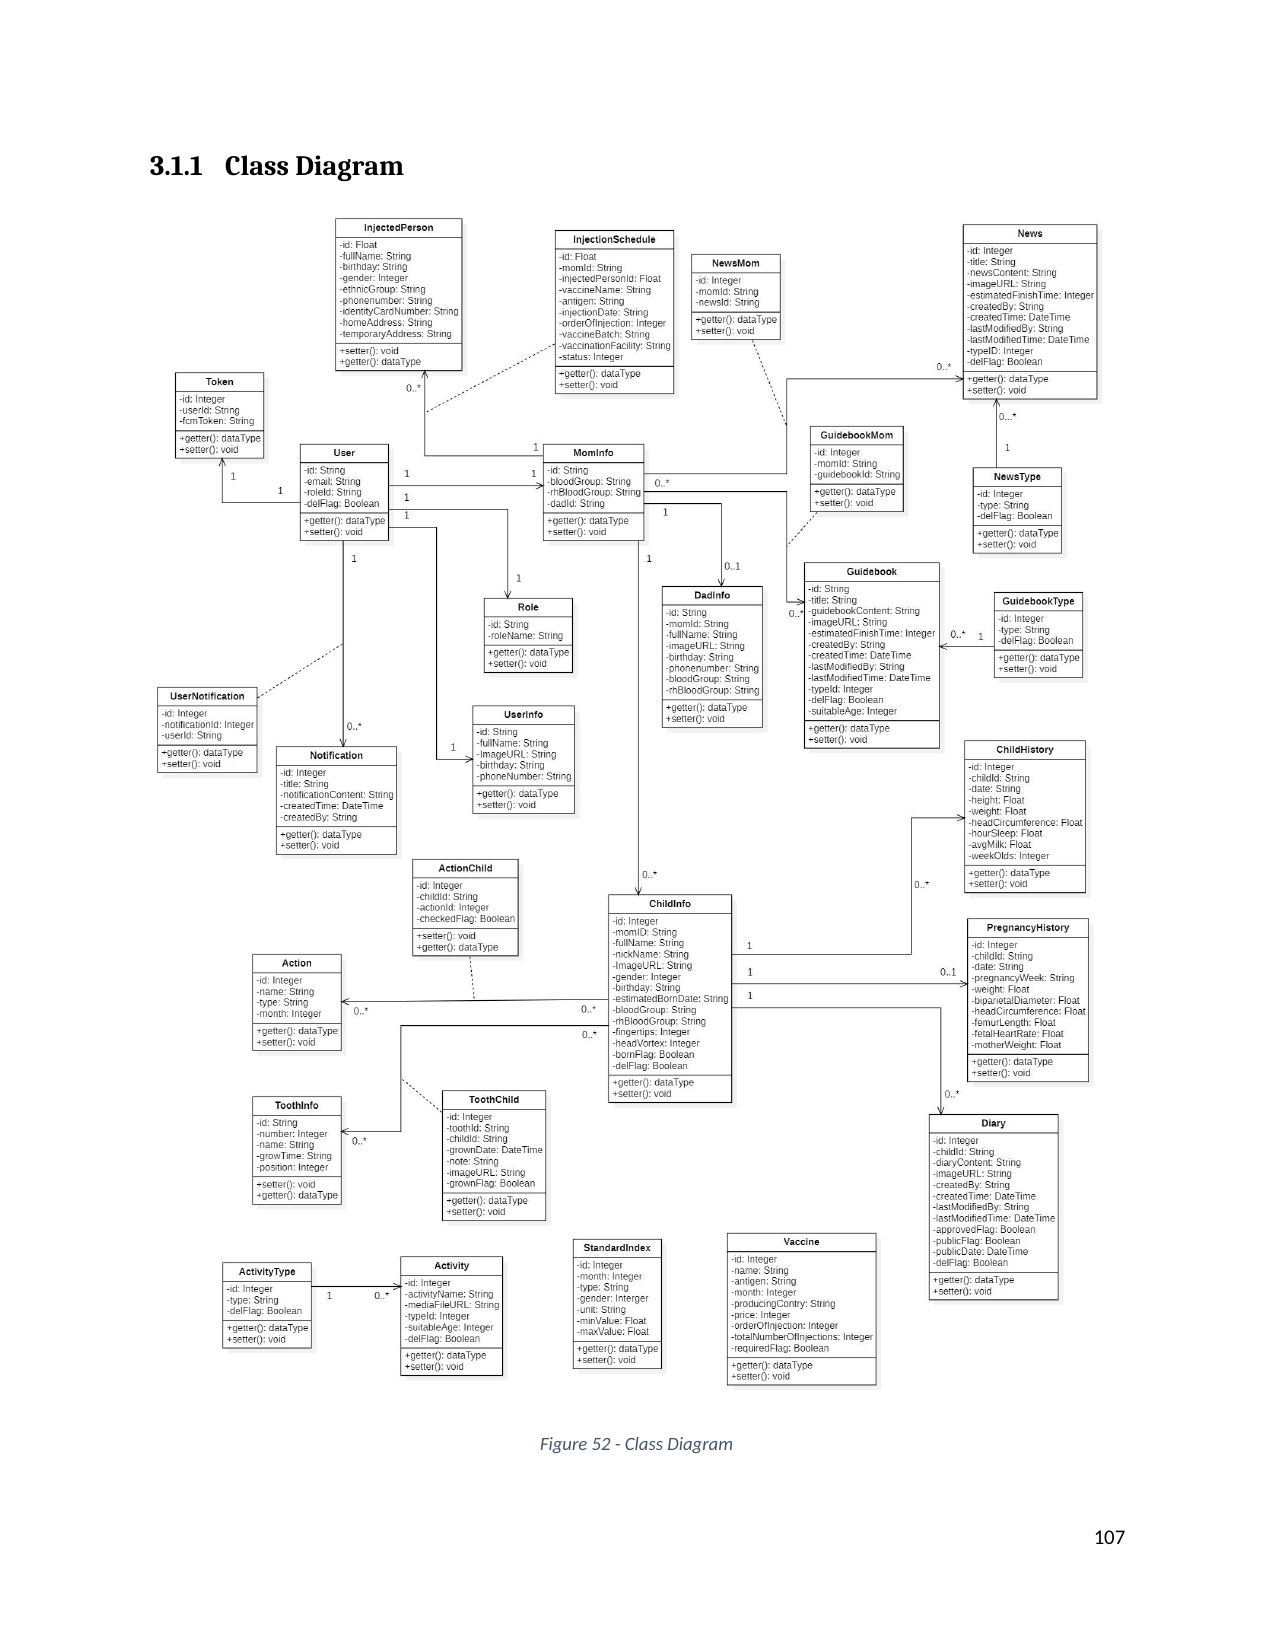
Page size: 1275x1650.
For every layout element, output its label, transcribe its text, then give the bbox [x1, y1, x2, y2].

picture [150, 211, 1125, 1414]
text Figure 52 - Class Diagram [150, 1432, 1125, 1455]
subtitle 3.1.1 Class Diagram [150, 150, 1125, 182]
